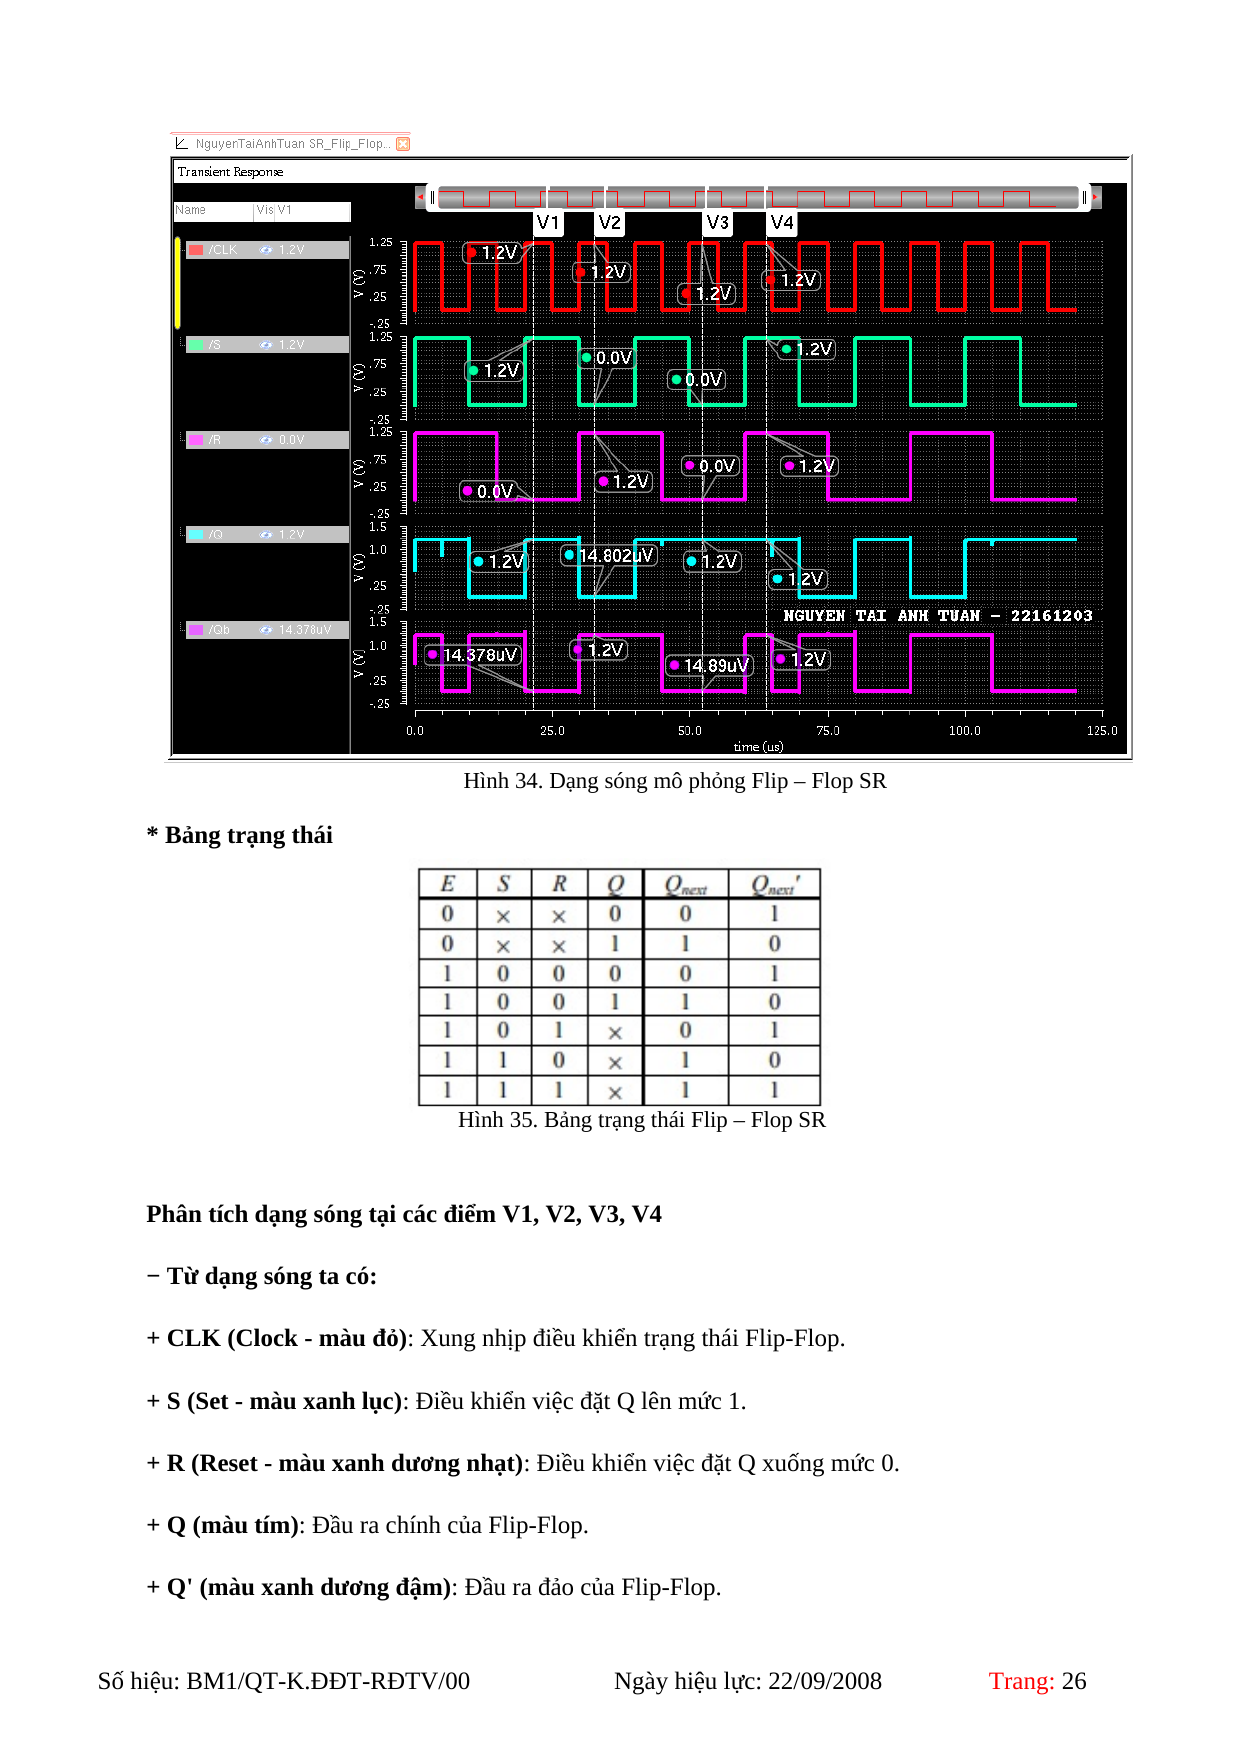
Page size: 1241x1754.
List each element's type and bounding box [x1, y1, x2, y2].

table_cell [135, 820, 1149, 1635]
picture [408, 858, 832, 1121]
picture [163, 127, 1133, 763]
table_header [135, 118, 1149, 820]
